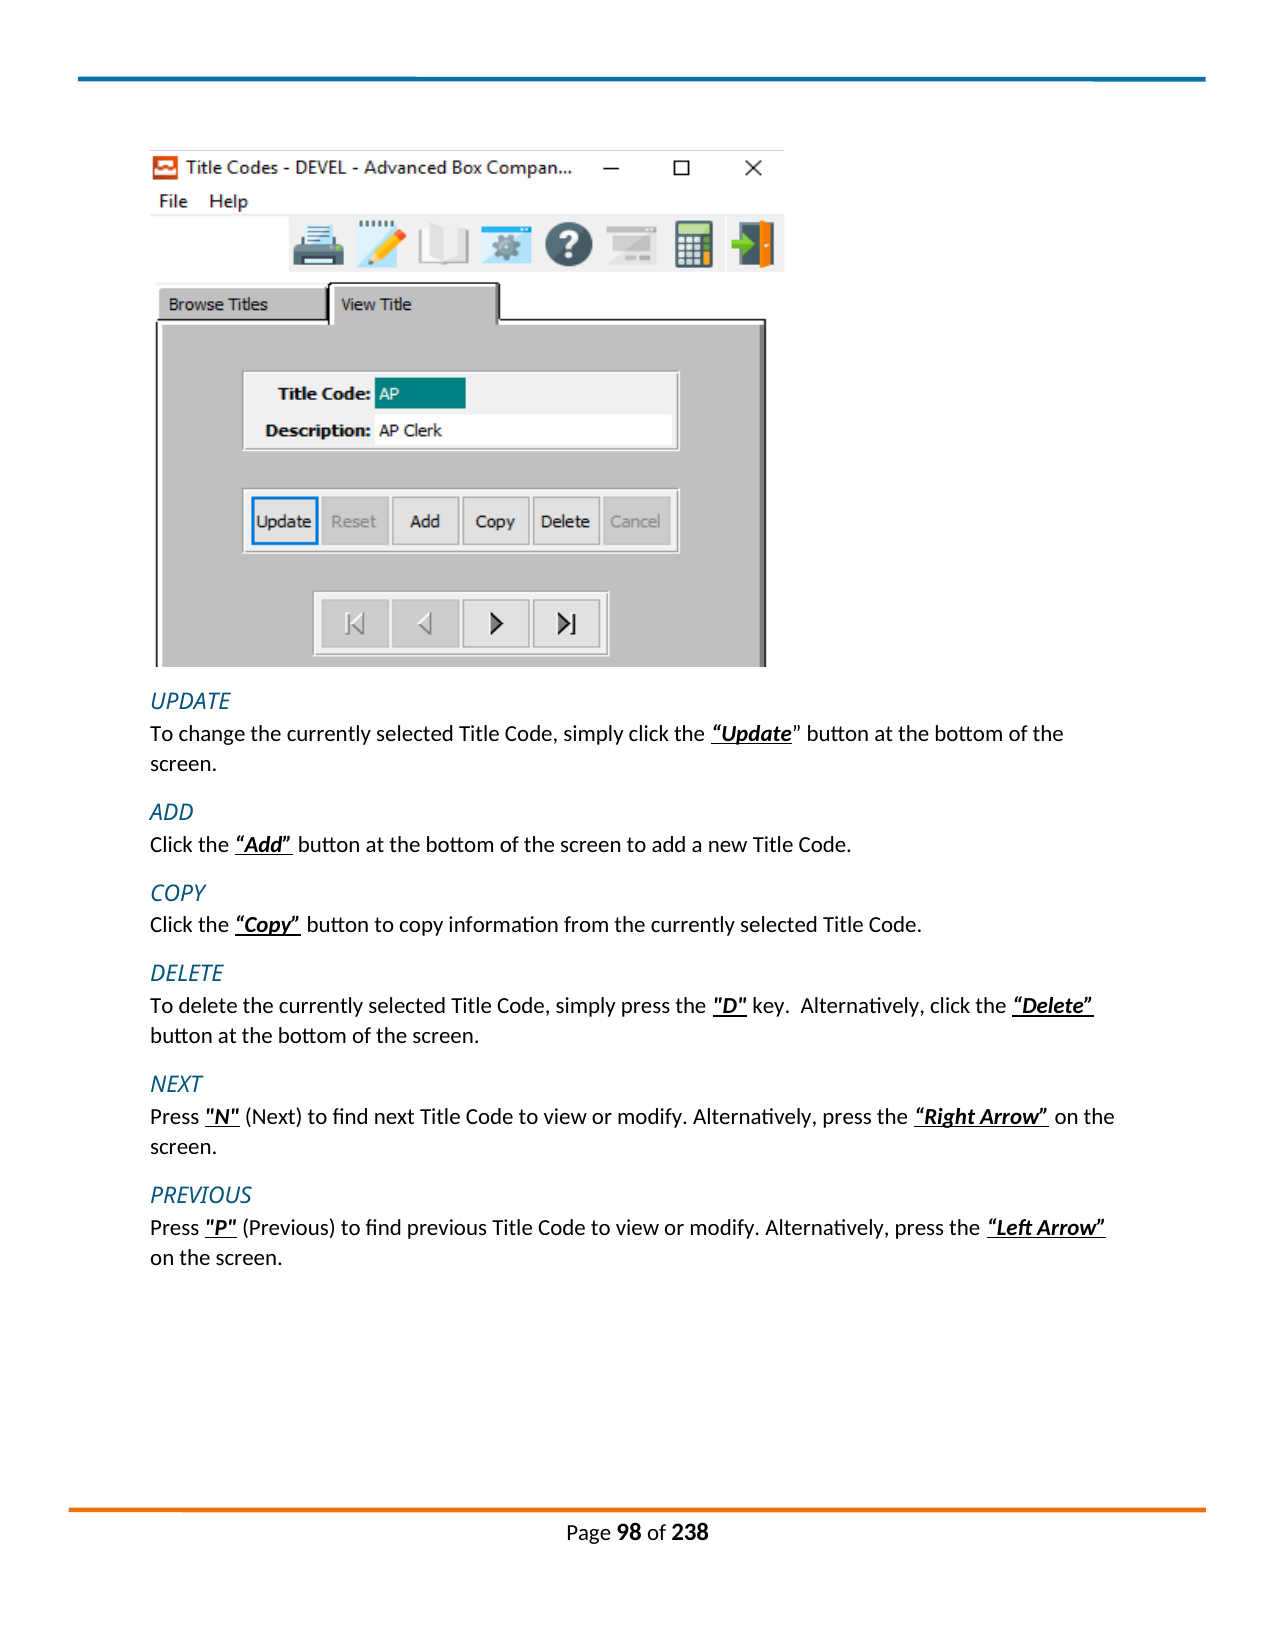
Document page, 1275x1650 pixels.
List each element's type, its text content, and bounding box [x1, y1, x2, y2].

text Press "P" (Previous) to find previous Title Code to view or modify. Alternatively, press the “Left Arrow” on the screen. [150, 1213, 1125, 1271]
subtitle DELETE [150, 957, 1125, 988]
text To delete the currently selected Title Code, simply press the "D" key. Alternatively, click the “Delete” button at the bottom of the screen. [150, 991, 1125, 1049]
text Click the “Copy” button to copy information from the currently selected Title Code. [150, 910, 1125, 938]
subtitle ADD [150, 796, 1125, 827]
text To change the currently selected Title Code, simply click the “Update” button at the bottom of the screen. [150, 719, 1125, 777]
subtitle PREVIOUS [150, 1179, 1125, 1210]
text Press "N" (Next) to find next Title Code to view or modify. Alternatively, press the “Right Arrow” on the screen. [150, 1102, 1125, 1160]
text Click the “Add” button at the bottom of the screen to add a new Title Code. [150, 830, 1125, 858]
subtitle NEXT [150, 1068, 1125, 1099]
subtitle UPDATE [150, 685, 1125, 716]
picture [150, 150, 785, 667]
subtitle COPY [150, 877, 1125, 908]
